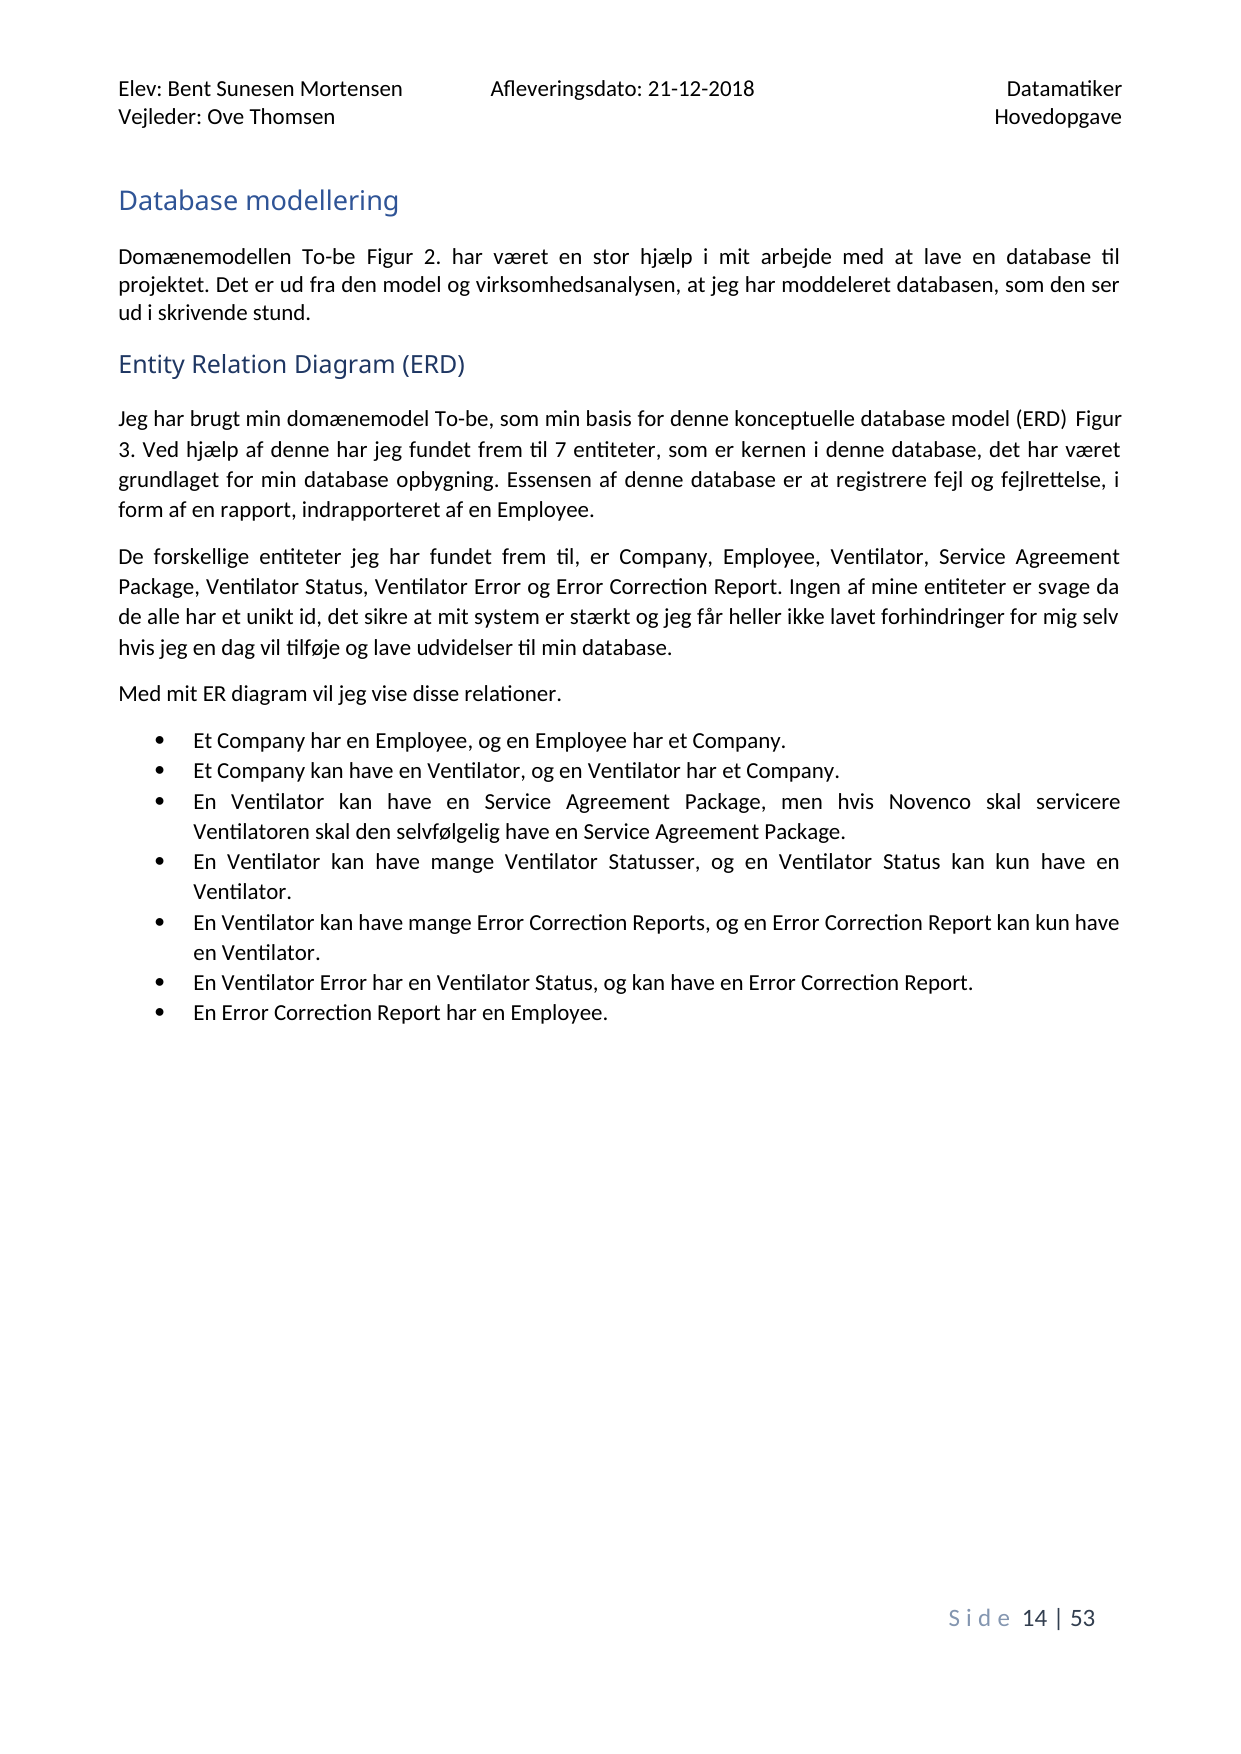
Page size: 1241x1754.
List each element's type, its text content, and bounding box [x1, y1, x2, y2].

list Et Company kan have en Ventilator, og en Ventilator har et Company. [156, 757, 1122, 784]
text Med mit ER diagram vil jeg vise disse relationer. [118, 679, 1122, 707]
text De forskellige entiteter jeg har fundet frem til, er Company, Employee, Ventilator, Service Agreement Package, Ventilator Status, Ventilator Error og Error Correction Report. Ingen af mine entiteter er svage da de alle har et unikt id, det sikre at mit system er stærkt og jeg får heller ikke lavet forhindringer for mig selv hvis jeg en dag vil tilføje og lave udvidelser til min database. [118, 542, 1122, 661]
list En Ventilator kan have mange Error Correction Reports, og en Error Correction Report kan kun have en Ventilator. [156, 908, 1122, 966]
text Jeg har brugt min domænemodel To-be, som min basis for denne konceptuelle database model (ERD) Figur 3. Ved hjælp af denne har jeg fundet frem til 7 entiteter, som er kernen i denne database, det har været grundlaget for min database opbygning. Essensen af denne database er at registrere fejl og fejlrettelse, i form af en rapport, indrapporteret af en Employee. [118, 404, 1122, 523]
list En Ventilator Error har en Ventilator Status, og kan have en Error Correction Report. [156, 968, 1122, 996]
list En Error Correction Report har en Employee. [156, 998, 1122, 1026]
list En Ventilator kan have mange Ventilator Statusser, og en Ventilator Status kan kun have en Ventilator. [156, 847, 1122, 905]
subtitle Database modellering [118, 181, 1122, 218]
list En Ventilator kan have en Service Agreement Package, men hvis Novenco skal servicere Ventilatoren skal den selvfølgelig have en Service Agreement Package. [156, 787, 1122, 845]
list Et Company har en Employee, og en Employee har et Company. [156, 726, 1122, 754]
subtitle Entity Relation Diagram (ERD) [118, 347, 1122, 381]
text Domænemodellen To-be Figur 2. har været en stor hjælp i mit arbejde med at lave en database til projektet. Det er ud fra den model og virksomhedsanalysen, at jeg har moddeleret databasen, som den ser ud i skrivende stund. [118, 242, 1122, 326]
